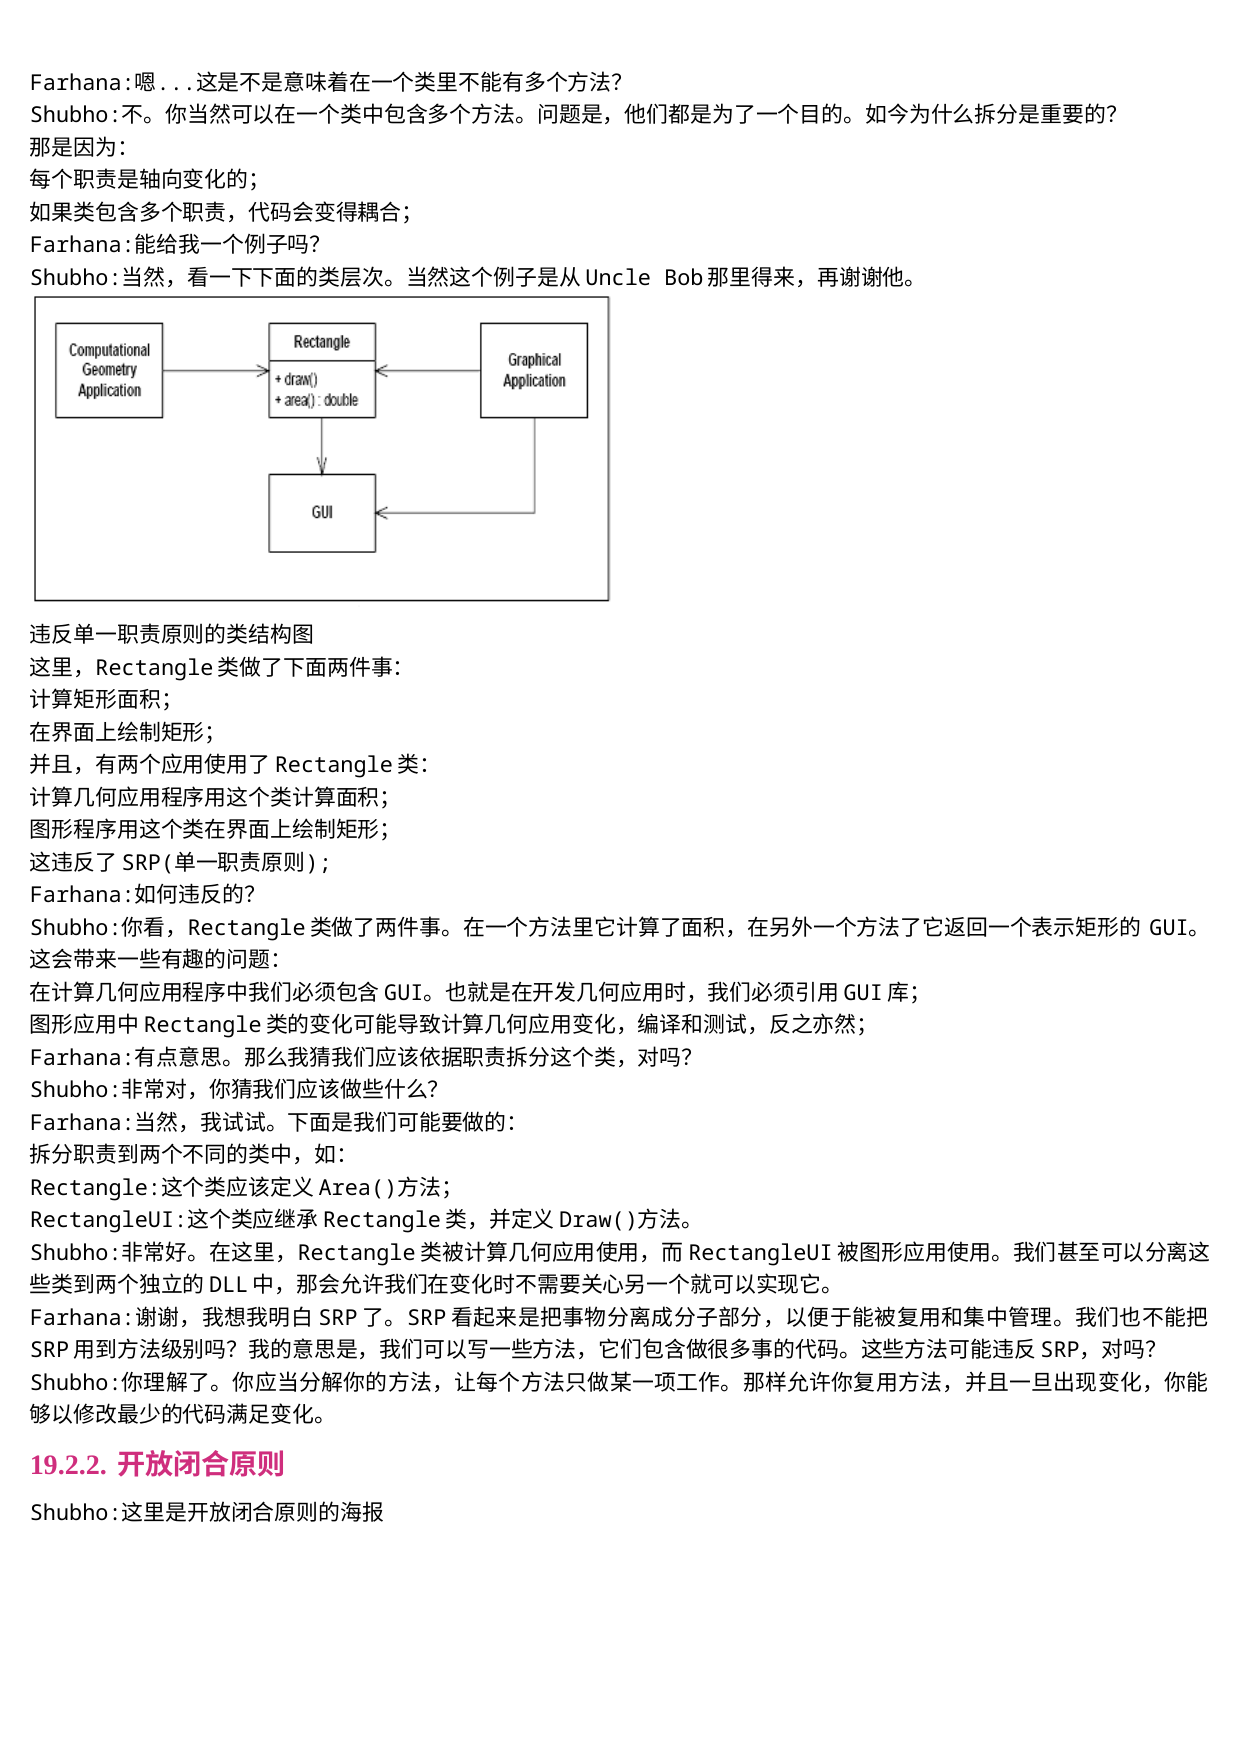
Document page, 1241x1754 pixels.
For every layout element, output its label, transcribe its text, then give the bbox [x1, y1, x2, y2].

text 这里，Rectangle类做了下面两件事： [29, 649, 1211, 682]
text Shubho:你理解了。你应当分解你的方法，让每个方法只做某一项工作。那样允许你复用方法，并且一旦出现变化，你能够以修改最少的代码满足变化。 [29, 1364, 1211, 1429]
text 拆分职责到两个不同的类中，如： [29, 1137, 1211, 1169]
text 计算几何应用程序用这个类计算面积； [29, 779, 1211, 812]
text 违反单一职责原则的类结构图 [29, 617, 1211, 649]
text 在界面上绘制矩形； [29, 714, 1211, 747]
text Farhana:嗯...这是不是意味着在一个类里不能有多个方法？ [29, 64, 1211, 97]
text Shubho:当然，看一下下面的类层次。当然这个例子是从Uncle Bob那里得来，再谢谢他。 [29, 259, 1211, 292]
text Farhana:如何违反的？ [29, 877, 1211, 909]
text Rectangle:这个类应该定义Area()方法； [29, 1169, 1211, 1202]
text 计算矩形面积； [29, 682, 1211, 714]
subtitle 开放闭合原则 [29, 1429, 1211, 1494]
text 并且，有两个应用使用了Rectangle类： [29, 747, 1211, 779]
text 图形程序用这个类在界面上绘制矩形； [29, 812, 1211, 844]
text RectangleUI:这个类应继承Rectangle类，并定义Draw()方法。 [29, 1202, 1211, 1234]
text 如果类包含多个职责，代码会变得耦合； [29, 194, 1211, 227]
text 每个职责是轴向变化的； [29, 162, 1211, 194]
text Shubho:不。你当然可以在一个类中包含多个方法。问题是，他们都是为了一个目的。如今为什么拆分是重要的？ [29, 97, 1211, 129]
text 在计算几何应用程序中我们必须包含GUI。也就是在开发几何应用时，我们必须引用GUI库； [29, 974, 1211, 1007]
text Shubho:非常好。在这里，Rectangle类被计算几何应用使用，而RectangleUI被图形应用使用。我们甚至可以分离这些类到两个独立的DLL中，那会允许我们在变化时不需要关心另一个就可以实现它。 [29, 1234, 1211, 1299]
picture [29, 292, 616, 607]
text Shubho:非常对，你猜我们应该做些什么？ [29, 1072, 1211, 1104]
text Farhana:能给我一个例子吗？ [29, 227, 1211, 259]
text Farhana:谢谢，我想我明白SRP了。SRP看起来是把事物分离成分子部分，以便于能被复用和集中管理。我们也不能把SRP用到方法级别吗？我的意思是，我们可以写一些方法，它们包含做很多事的代码。这些方法可能违反SRP，对吗？ [29, 1299, 1211, 1364]
text 图形应用中Rectangle类的变化可能导致计算几何应用变化，编译和测试，反之亦然； [29, 1007, 1211, 1039]
text Shubho:你看，Rectangle类做了两件事。在一个方法里它计算了面积，在另外一个方法了它返回一个表示矩形的GUI。这会带来一些有趣的问题： [29, 909, 1211, 974]
text 那是因为： [29, 129, 1211, 162]
text Farhana:当然，我试试。下面是我们可能要做的： [29, 1104, 1211, 1137]
text Shubho:这里是开放闭合原则的海报 [29, 1494, 1211, 1527]
text Farhana:有点意思。那么我猜我们应该依据职责拆分这个类，对吗？ [29, 1039, 1211, 1072]
text 这违反了SRP(单一职责原则); [29, 844, 1211, 877]
